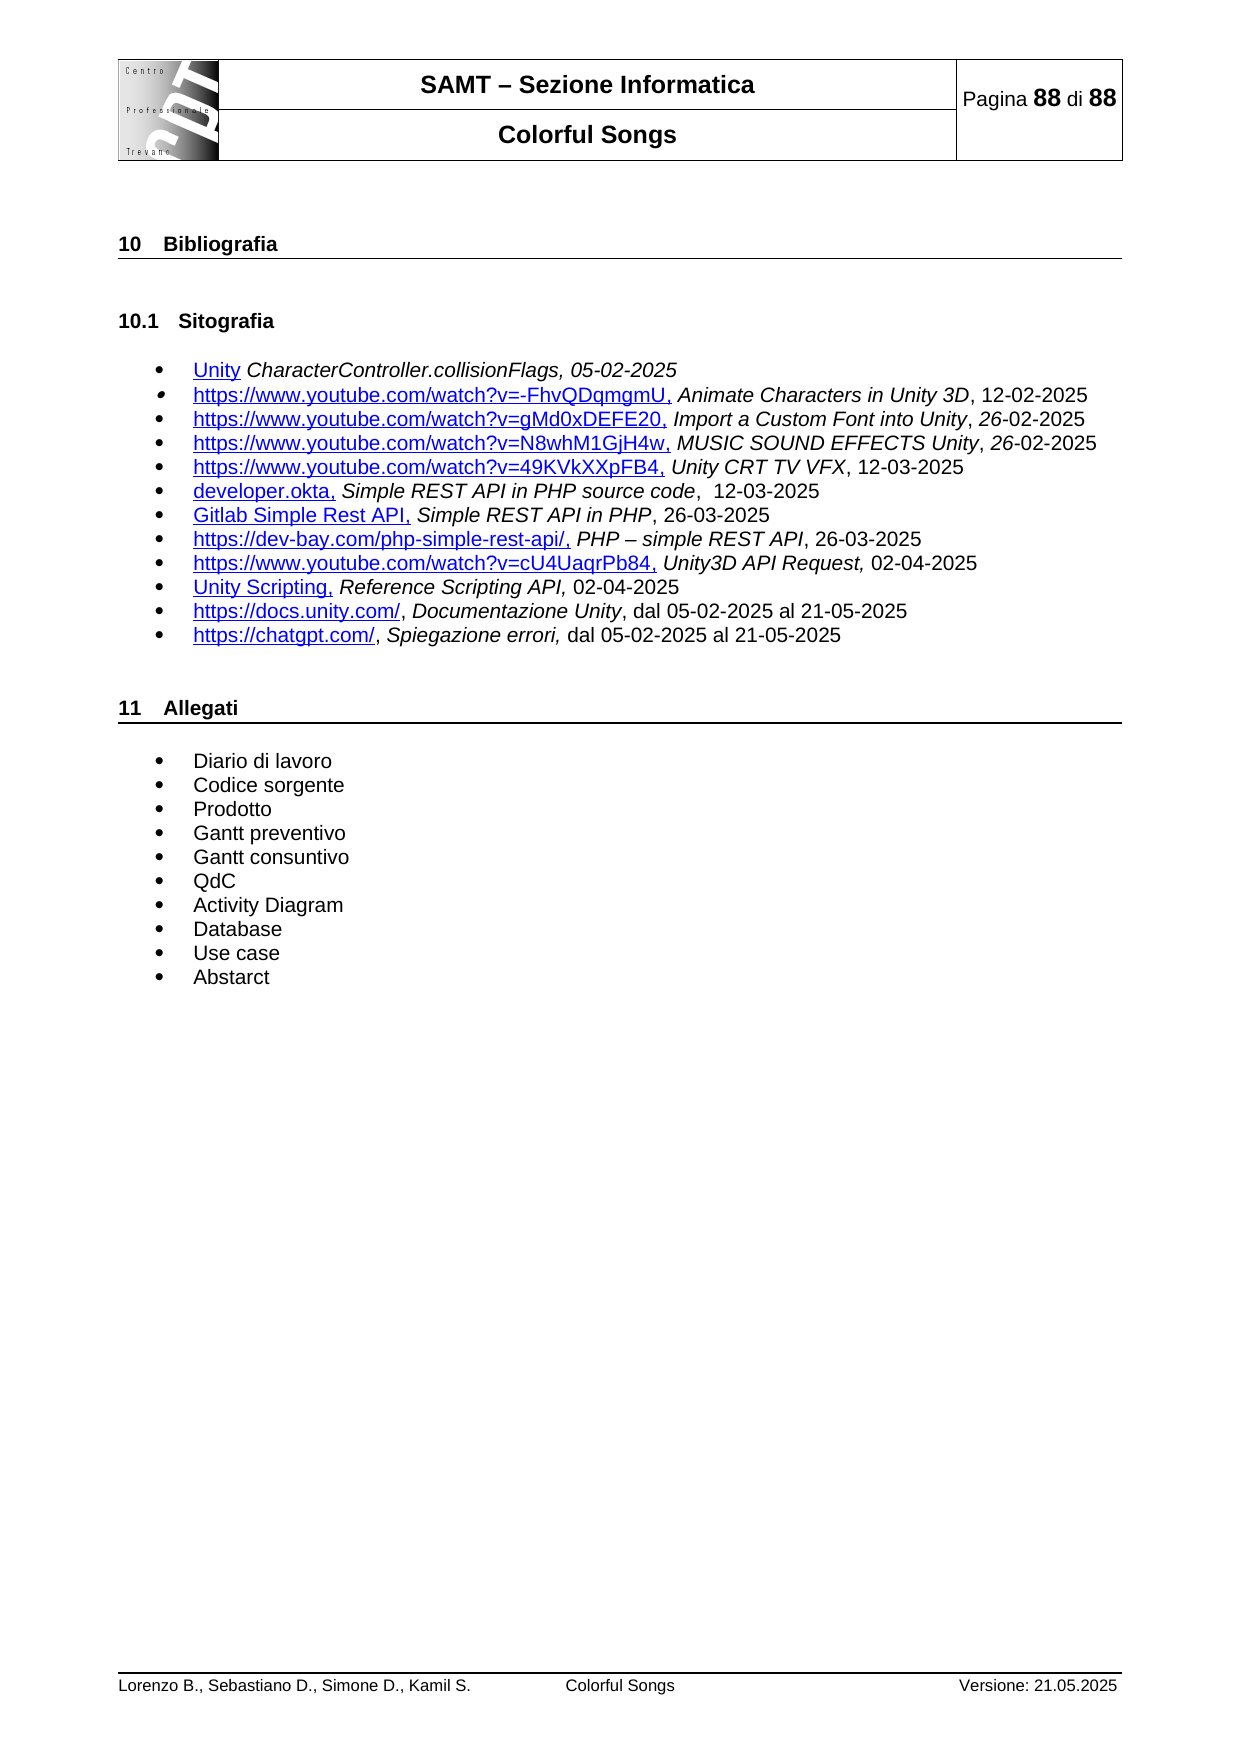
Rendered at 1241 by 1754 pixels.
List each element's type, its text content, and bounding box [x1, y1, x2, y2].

subtitle Sitografia [118, 309, 1122, 333]
list https://chatgpt.com/, Spiegazione errori, dal 05-02-2025 al 21-05-2025 [156, 623, 1122, 647]
picture [118, 60, 219, 160]
list https://dev-bay.com/php-simple-rest-api/, PHP – simple REST API, 26-03-2025 [156, 527, 1122, 551]
subtitle Bibliografia [118, 232, 1122, 258]
list https://www.youtube.com/watch?v=cU4UaqrPb84, Unity3D API Request, 02-04-2025 [156, 551, 1122, 575]
list Database [156, 917, 1122, 941]
list Gantt preventivo [156, 821, 1122, 845]
list QdC [156, 869, 1122, 893]
list Prodotto [156, 797, 1122, 821]
list Gitlab Simple Rest API, Simple REST API in PHP, 26-03-2025 [156, 503, 1122, 527]
list Diario di lavoro [156, 749, 1122, 773]
list https://docs.unity.com/, Documentazione Unity, dal 05-02-2025 al 21-05-2025 [156, 599, 1122, 623]
list Activity Diagram [156, 893, 1122, 917]
list Unity Scripting, Reference Scripting API, 02-04-2025 [156, 575, 1122, 599]
list Abstarct [156, 965, 1122, 989]
list https://www.youtube.com/watch?v=N8whM1GjH4w, MUSIC SOUND EFFECTS Unity, 26-02-2025 [156, 431, 1122, 454]
list Unity CharacterController.collisionFlags, 05-02-2025 [156, 358, 1122, 382]
list https://www.youtube.com/watch?v=gMd0xDEFE20, Import a Custom Font into Unity, 26-02-2025 [156, 406, 1122, 431]
list https://www.youtube.com/watch?v=-FhvQDqmgmU, Animate Characters in Unity 3D, 12-02-2025 [156, 382, 1122, 406]
list developer.okta, Simple REST API in PHP source code, 12-03-2025 [156, 479, 1122, 503]
subtitle Allegati [118, 696, 1122, 722]
list https://www.youtube.com/watch?v=49KVkXXpFB4, Unity CRT TV VFX, 12-03-2025 [156, 454, 1122, 479]
list Codice sorgente [156, 773, 1122, 797]
list Gantt consuntivo [156, 845, 1122, 869]
list Use case [156, 941, 1122, 965]
